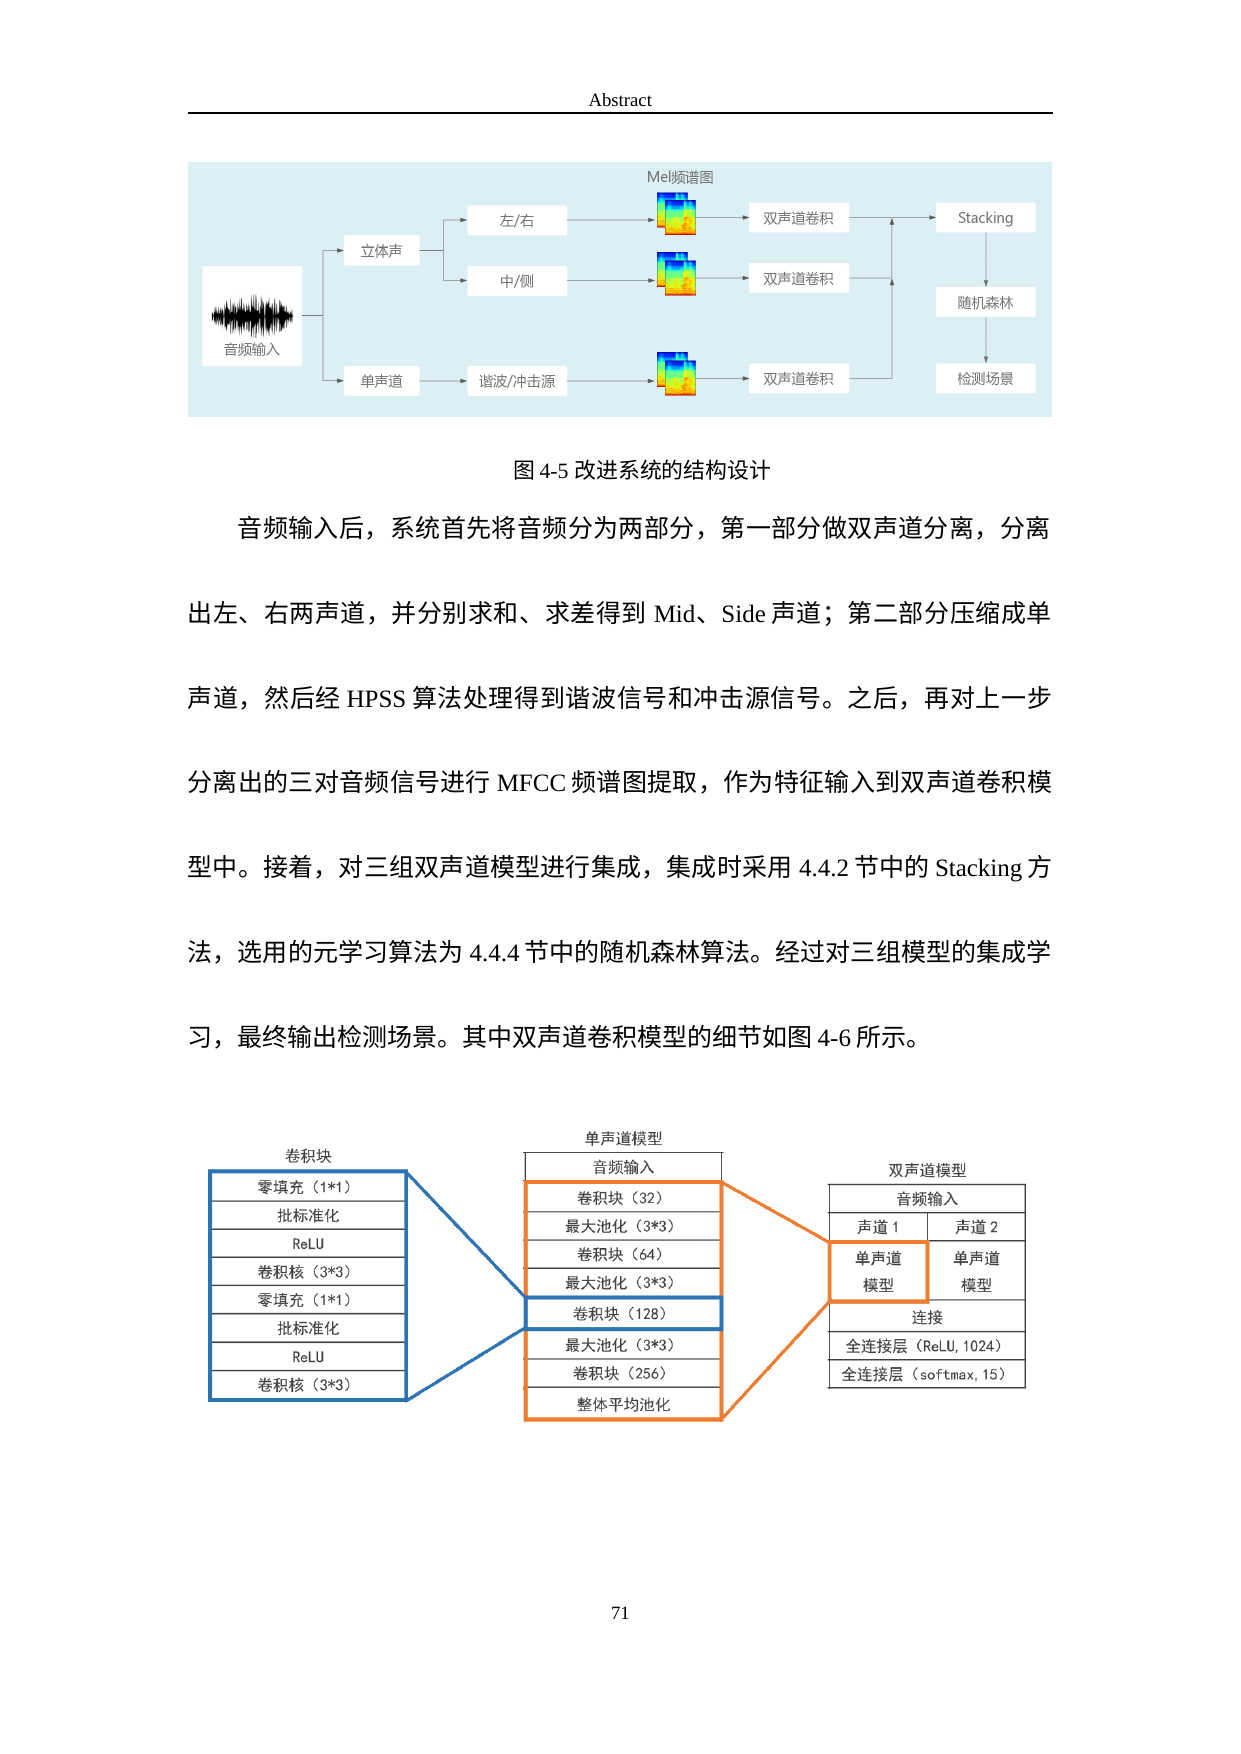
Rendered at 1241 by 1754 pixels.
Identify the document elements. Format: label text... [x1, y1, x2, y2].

subtitle 图4-5 改进系统的结构设计 [187, 452, 1053, 486]
picture [188, 1103, 1052, 1447]
text 音频输入后，系统首先将音频分为两部分，第一部分做双声道分离，分离出左、右两声道，并分别求和、求差得到Mid、Side声道；第二部分压缩成单声道，然后经HPSS算法处理得到谐波信号和冲击源信号。之后，再对上一步分离出的三对音频信号进行MFCC频谱图提取，作为特征输入到双声道卷积模型中。接着，对三组双声道模型进行集成，集成时采用4.4.2节中的Stacking方法，选用的元学习算法为4.4.4节中的随机森林算法。经过对三组模型的集成学习，最终输出检测场景。其中双声道卷积模型的细节如图4-6所示。 [187, 492, 1053, 1070]
picture [188, 162, 1053, 417]
